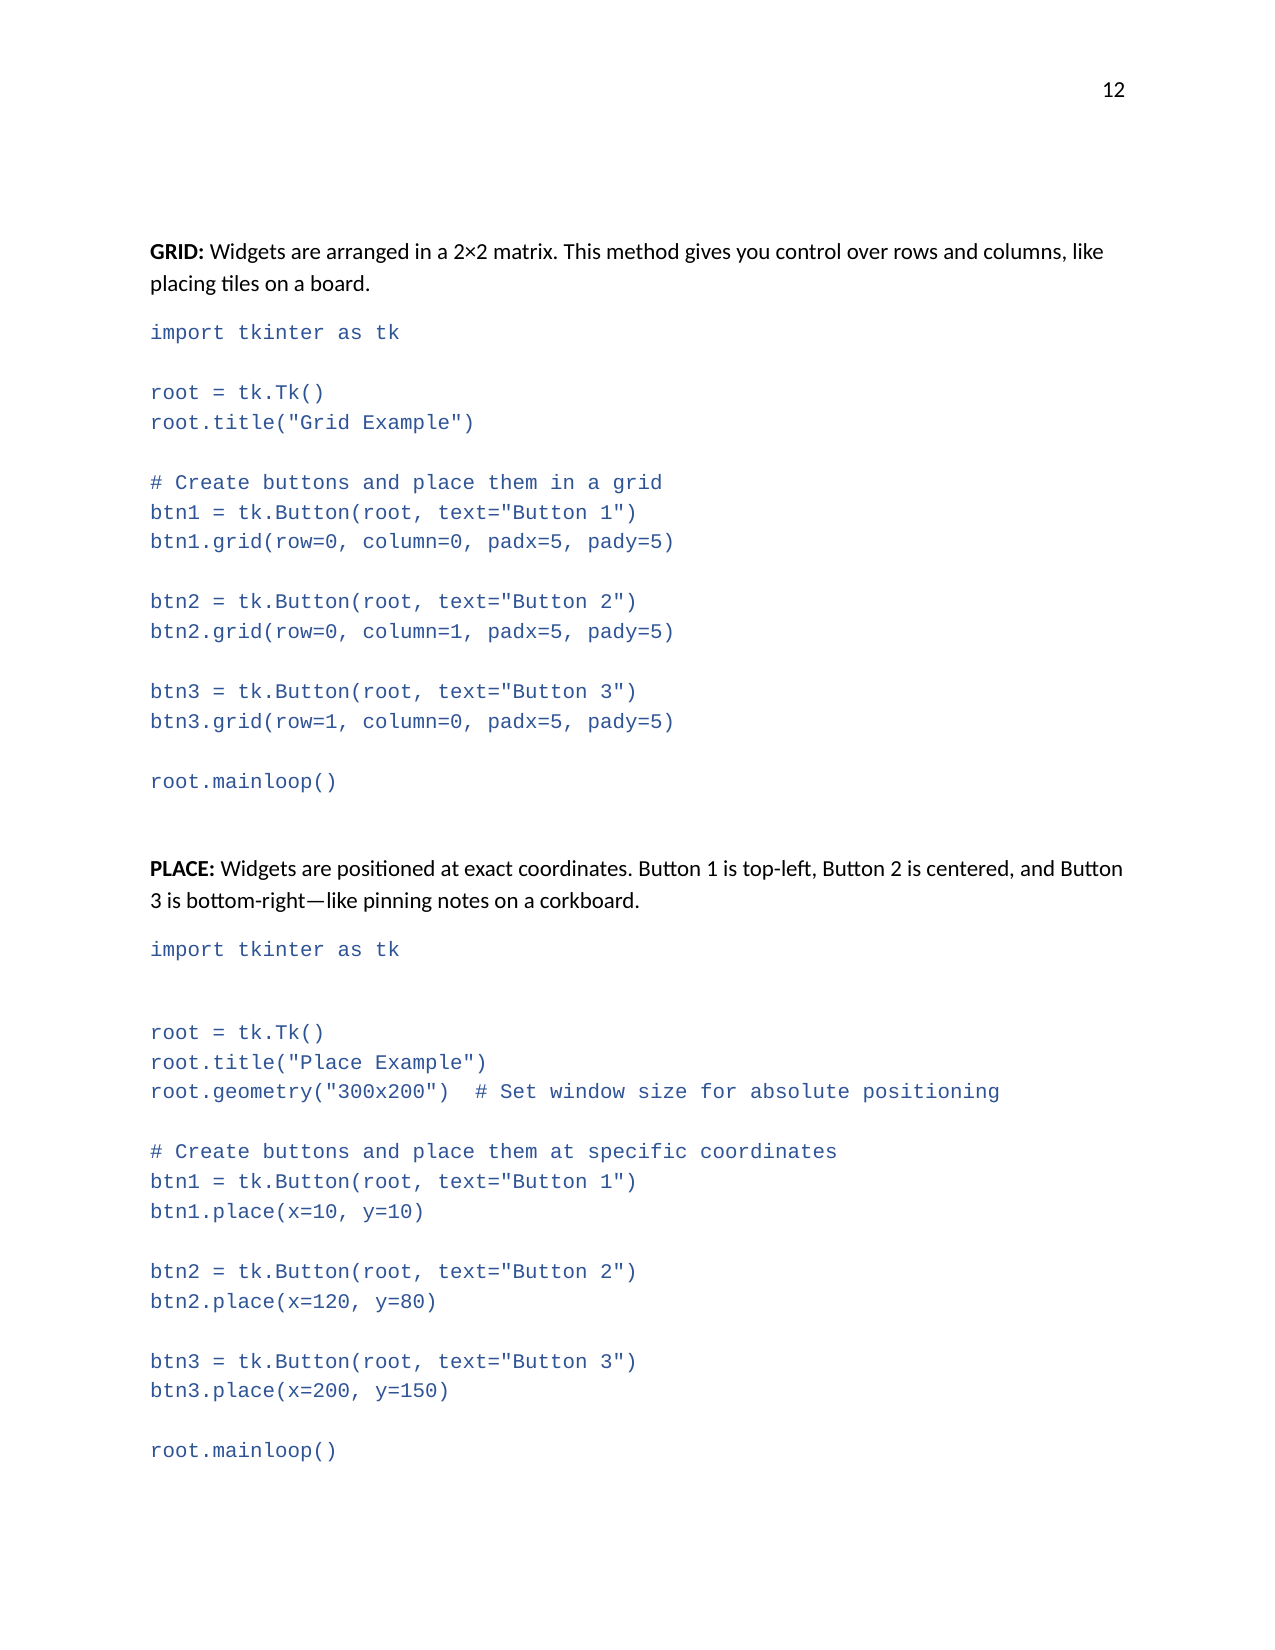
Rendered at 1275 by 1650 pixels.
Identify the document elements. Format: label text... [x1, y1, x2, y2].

text btn1 = tk.Button(root, text="Button 1") [150, 1171, 1125, 1195]
text # Create buttons and place them at specific coordinates [150, 1141, 1125, 1165]
text btn3.place(x=200, y=150) [150, 1381, 1125, 1404]
text root.geometry("300x200") # Set window size for absolute positioning [150, 1082, 1125, 1105]
text btn2.place(x=120, y=80) [150, 1291, 1125, 1314]
text root.mainloop() [150, 771, 1125, 794]
text GRID: Widgets are arranged in a 2×2 matrix. This method gives you control over rows and columns, like placing tiles on a board. [150, 237, 1125, 297]
text btn2 = tk.Button(root, text="Button 2") [150, 1261, 1125, 1284]
text root = tk.Tk() [150, 382, 1125, 406]
text btn1 = tk.Button(root, text="Button 1") [150, 502, 1125, 525]
text # Create buttons and place them in a grid [150, 472, 1125, 495]
text btn1.place(x=10, y=10) [150, 1201, 1125, 1225]
text btn3 = tk.Button(root, text="Button 3") [150, 1351, 1125, 1374]
text import tkinter as tk [150, 322, 1125, 346]
text btn1.grid(row=0, column=0, padx=5, pady=5) [150, 532, 1125, 555]
text root.title("Grid Example") [150, 412, 1125, 436]
text btn3 = tk.Button(root, text="Button 3") [150, 681, 1125, 705]
text btn2 = tk.Button(root, text="Button 2") [150, 591, 1125, 615]
text import tkinter as tk [150, 939, 1125, 962]
text root = tk.Tk() [150, 1022, 1125, 1045]
text btn2.grid(row=0, column=1, padx=5, pady=5) [150, 621, 1125, 645]
text root.mainloop() [150, 1440, 1125, 1464]
text btn3.grid(row=1, column=0, padx=5, pady=5) [150, 711, 1125, 734]
text root.title("Place Example") [150, 1052, 1125, 1075]
text PLACE: Widgets are positioned at exact coordinates. Button 1 is top-left, Button 2 is centered, and Button 3 is bottom-right—like pinning notes on a corkboard. [150, 854, 1125, 914]
